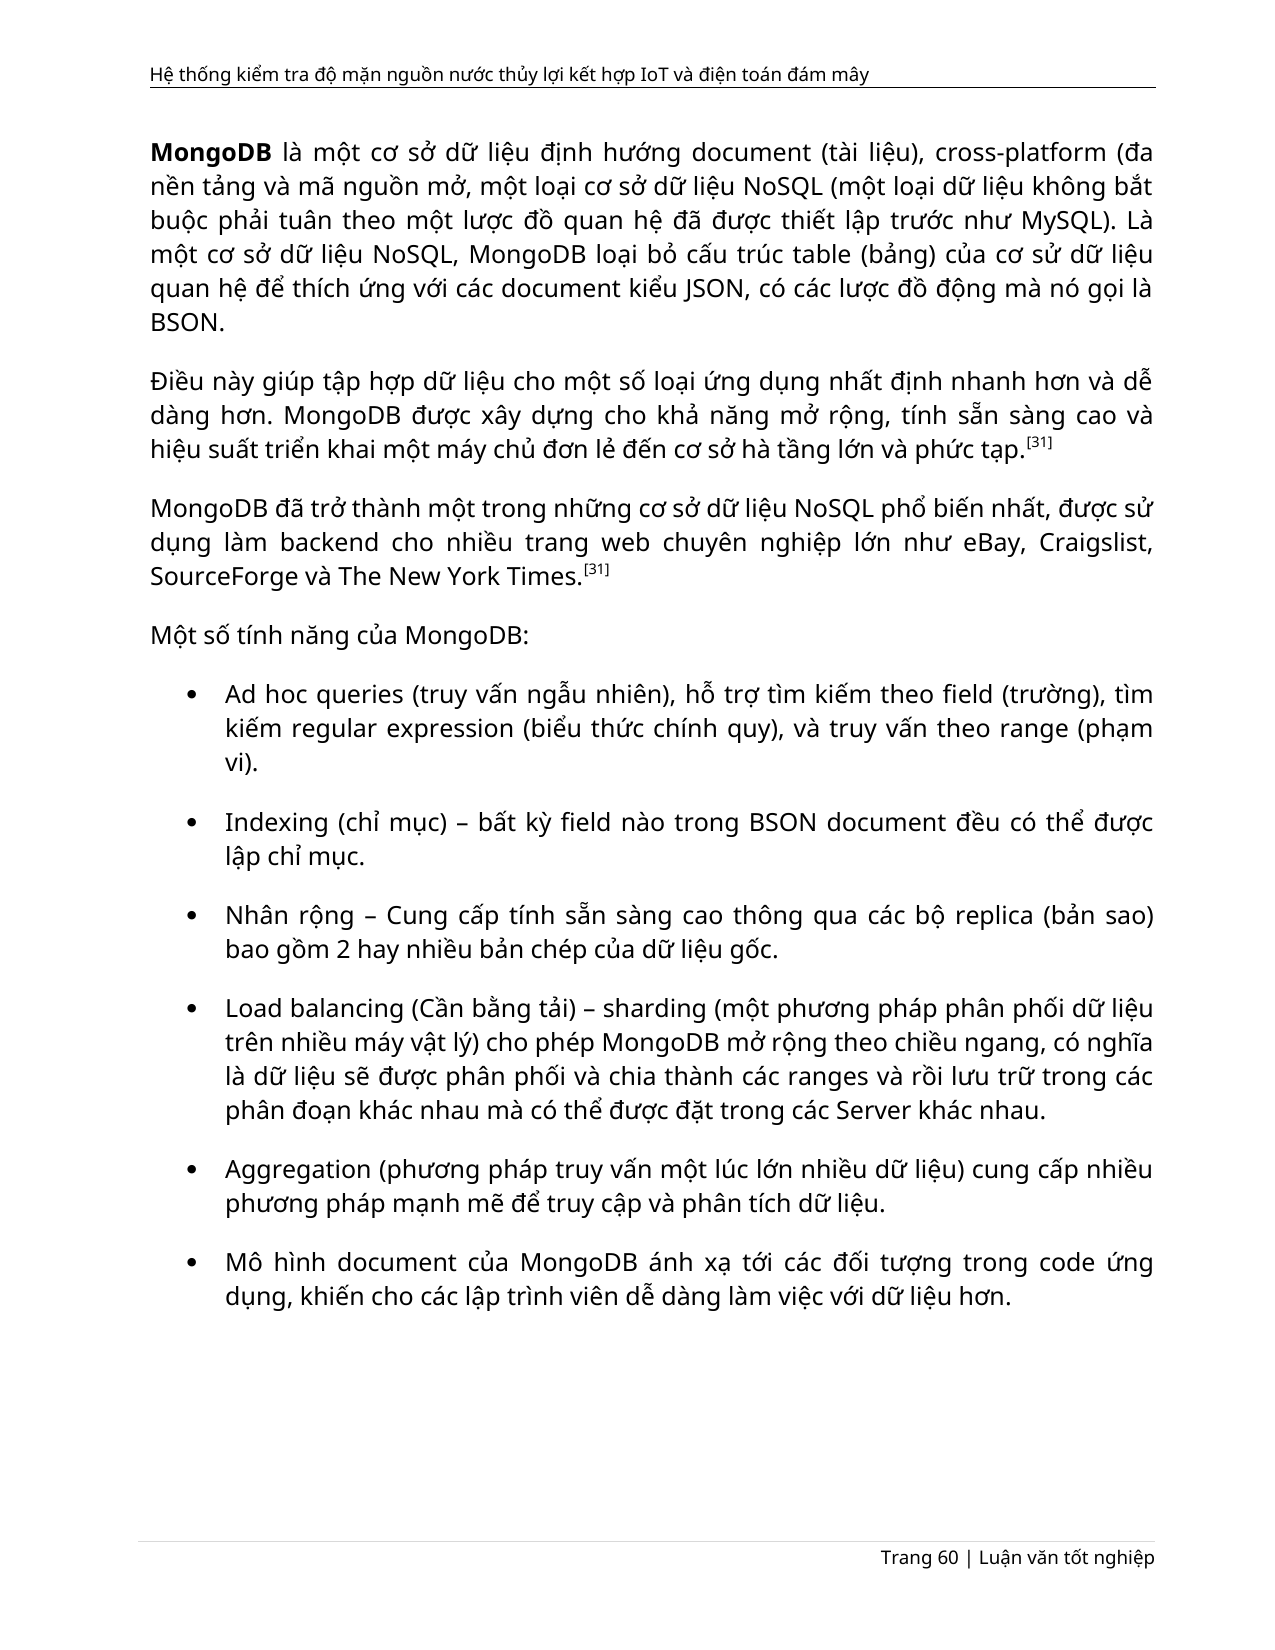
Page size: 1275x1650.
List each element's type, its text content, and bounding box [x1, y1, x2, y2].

list Indexing (chỉ mục) – bất kỳ field nào trong BSON document đều có thể được lập chỉ mục. [187, 804, 1155, 872]
list Mô hình document của MongoDB ánh xạ tới các đối tượng trong code ứng dụng, khiến cho các lập trình viên dễ dàng làm việc với dữ liệu hơn. [187, 1245, 1155, 1313]
list Nhân rộng – Cung cấp tính sẵn sàng cao thông qua các bộ replica (bản sao) bao gồm 2 hay nhiều bản chép của dữ liệu gốc. [187, 897, 1155, 965]
list Ad hoc queries (truy vấn ngẫu nhiên), hỗ trợ tìm kiếm theo field (trường), tìm kiếm regular expression (biểu thức chính quy), và truy vấn theo range (phạm vi). [187, 677, 1155, 779]
list Load balancing (Cần bằng tải) – sharding (một phương pháp phân phối dữ liệu trên nhiều máy vật lý) cho phép MongoDB mở rộng theo chiều ngang, có nghĩa là dữ liệu sẽ được phân phối và chia thành các ranges và rồi lưu trữ trong các phân đoạn khác nhau mà có thể được đặt trong các Server khác nhau. [187, 990, 1155, 1127]
text MongoDB đã trở thành một trong những cơ sở dữ liệu NoSQL phổ biến nhất, được sử dụng làm backend cho nhiều trang web chuyên nghiệp lớn như eBay, Craigslist, SourceForge và The New York Times.[31] [150, 491, 1155, 593]
list Aggregation (phương pháp truy vấn một lúc lớn nhiều dữ liệu) cung cấp nhiều phương pháp mạnh mẽ để truy cập và phân tích dữ liệu. [187, 1152, 1155, 1220]
text MongoDB là một cơ sở dữ liệu định hướng document (tài liệu), cross-platform (đa nền tảng và mã nguồn mở, một loại cơ sở dữ liệu NoSQL (một loại dữ liệu không bắt buộc phải tuân theo một lược đồ quan hệ đã được thiết lập trước như MySQL). Là một cơ sở dữ liệu NoSQL, MongoDB loại bỏ cấu trúc table (bảng) của cơ sử dữ liệu quan hệ để thích ứng với các document kiểu JSON, có các lược đồ động mà nó gọi là BSON. [150, 134, 1155, 338]
text Điều này giúp tập hợp dữ liệu cho một số loại ứng dụng nhất định nhanh hơn và dễ dàng hơn. MongoDB được xây dựng cho khả năng mở rộng, tính sẵn sàng cao và hiệu suất triển khai một máy chủ đơn lẻ đến cơ sở hà tầng lớn và phức tạp.[31] [150, 363, 1155, 466]
text Một số tính năng của MongoDB: [150, 618, 1155, 652]
